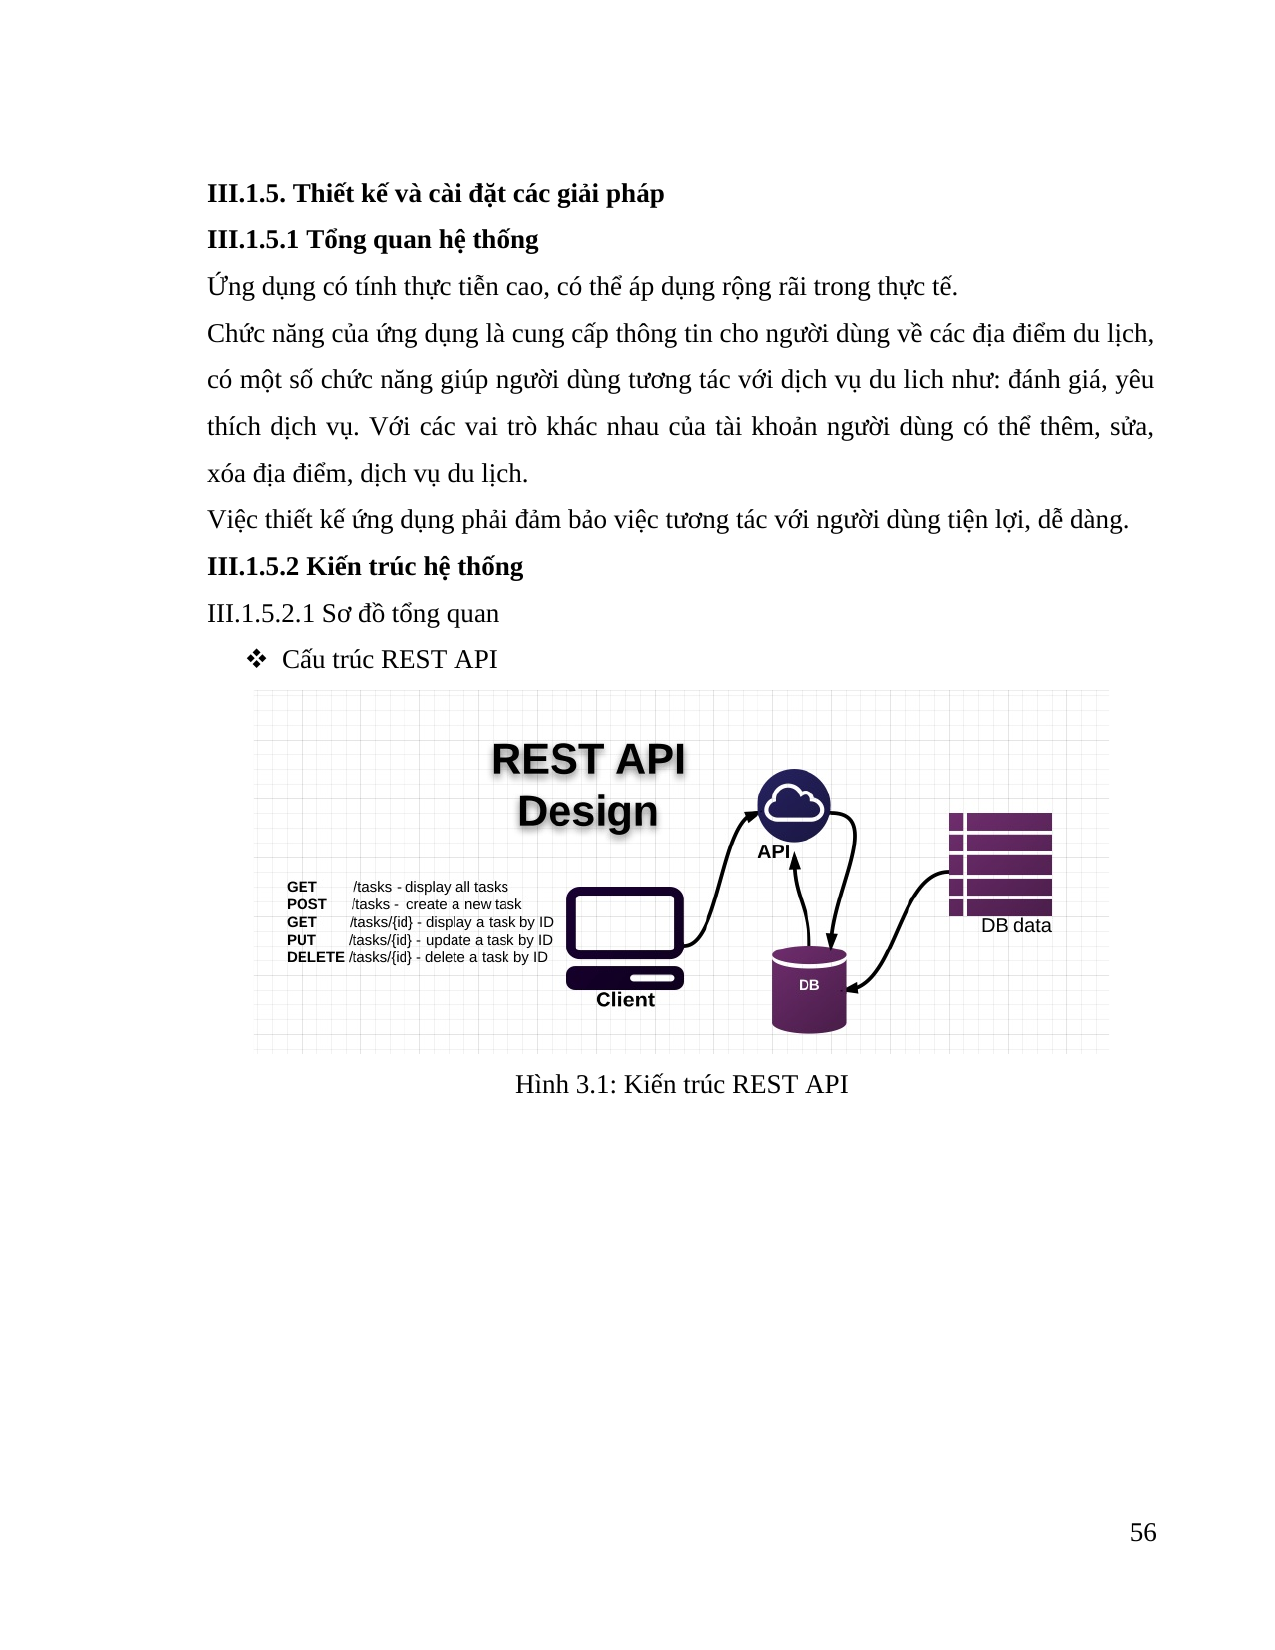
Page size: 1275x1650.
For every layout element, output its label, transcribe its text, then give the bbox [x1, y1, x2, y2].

text III.1.5.2 Kiến trúc hệ thống [207, 550, 1156, 581]
text Ứng dụng có tính thực tiễn cao, có thể áp dụng rộng rãi trong thực tế. [207, 270, 1156, 301]
text Hình 3.1: Kiến trúc REST API [207, 1068, 1156, 1099]
text Chức năng của ứng dụng là cung cấp thông tin cho người dùng về các địa điểm du lịch, có một số chức năng giúp người dùng tương tác với dịch vụ du lich như: đánh giá, yêu thích dịch vụ. Với các vai trò khác nhau của tài khoản người dùng có thể thêm, sửa, xóa địa điểm, dịch vụ du lịch. [207, 317, 1156, 488]
picture [253, 690, 1110, 1054]
text III.1.5.2.1 Sơ đồ tổng quan [207, 597, 1156, 628]
list Cấu trúc REST API [244, 644, 1156, 675]
text III.1.5. Thiết kế và cài đặt các giải pháp [207, 177, 1156, 208]
text Việc thiết kế ứng dụng phải đảm bảo việc tương tác với người dùng tiện lợi, dễ dàng. [207, 504, 1156, 535]
text III.1.5.1 Tổng quan hệ thống [207, 224, 1156, 255]
